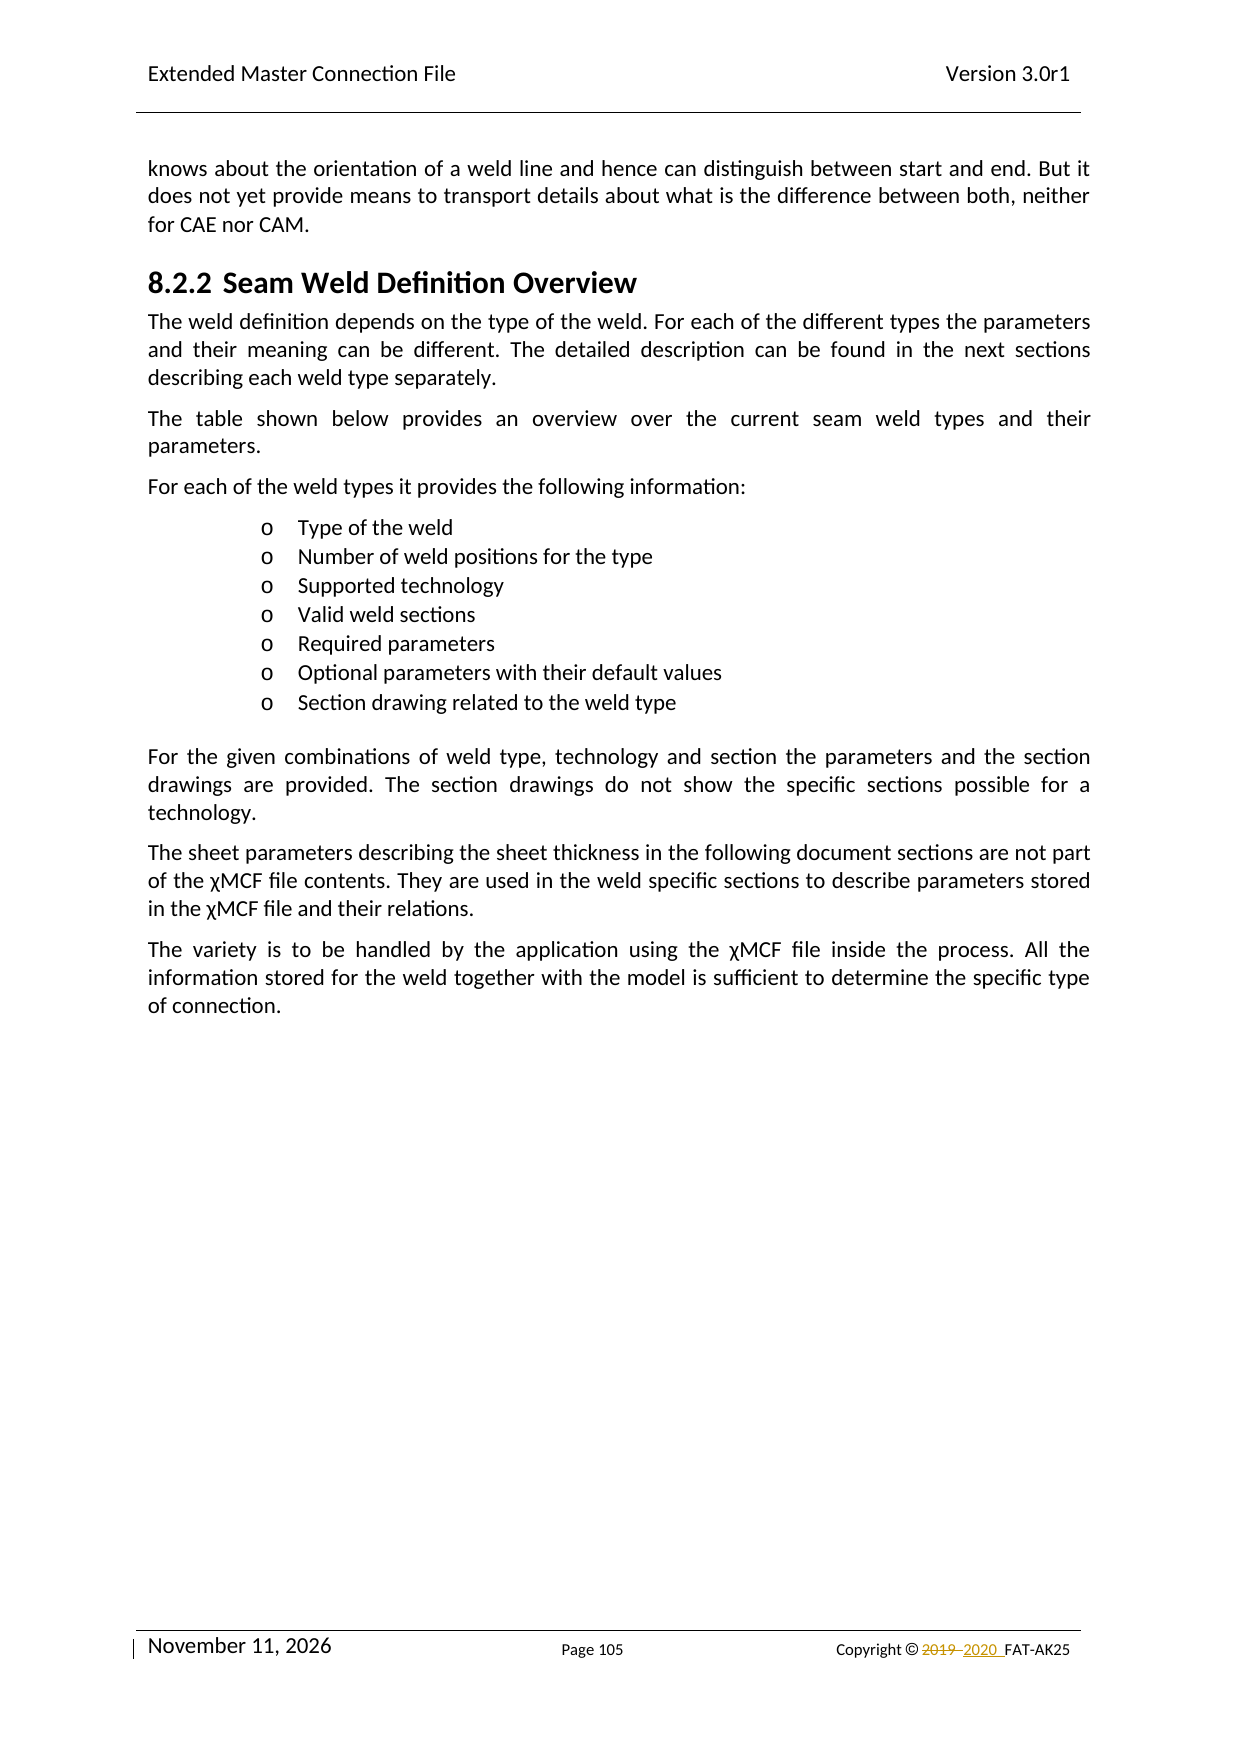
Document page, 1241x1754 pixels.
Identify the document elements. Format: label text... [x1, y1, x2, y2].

list Required parameters [260, 629, 1092, 658]
list Valid weld sections [260, 600, 1092, 629]
list Section drawing related to the weld type [260, 688, 1092, 717]
list Optional parameters with their default values [260, 658, 1092, 688]
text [148, 154, 1092, 238]
text The sheet parameters describing the sheet thickness in the following document sections are not part of the χMCF file contents. They are used in the weld specific sections to describe parameters stored in the χMCF file and their relations. [148, 838, 1092, 922]
text The variety is to be handled by the application using the χMCF file inside the process. All the information stored for the weld together with the model is sufficient to determine the specific type of connection. [148, 935, 1092, 1019]
list Type of the weld [260, 513, 1092, 542]
list Number of weld positions for the type [260, 542, 1092, 571]
text For each of the weld types it provides the following information: [148, 472, 1092, 500]
list Supported technology [260, 571, 1092, 600]
subtitle Seam Weld Definition Overview [148, 263, 1092, 301]
text For the given combinations of weld type, technology and section the parameters and the section drawings are provided. The section drawings do not show the specific sections possible for a technology. [148, 742, 1092, 826]
text The weld definition depends on the type of the weld. For each of the different types the parameters and their meaning can be different. The detailed description can be found in the next sections describing each weld type separately. [148, 307, 1092, 391]
text The table shown below provides an overview over the current seam weld types and their parameters. [148, 404, 1092, 460]
